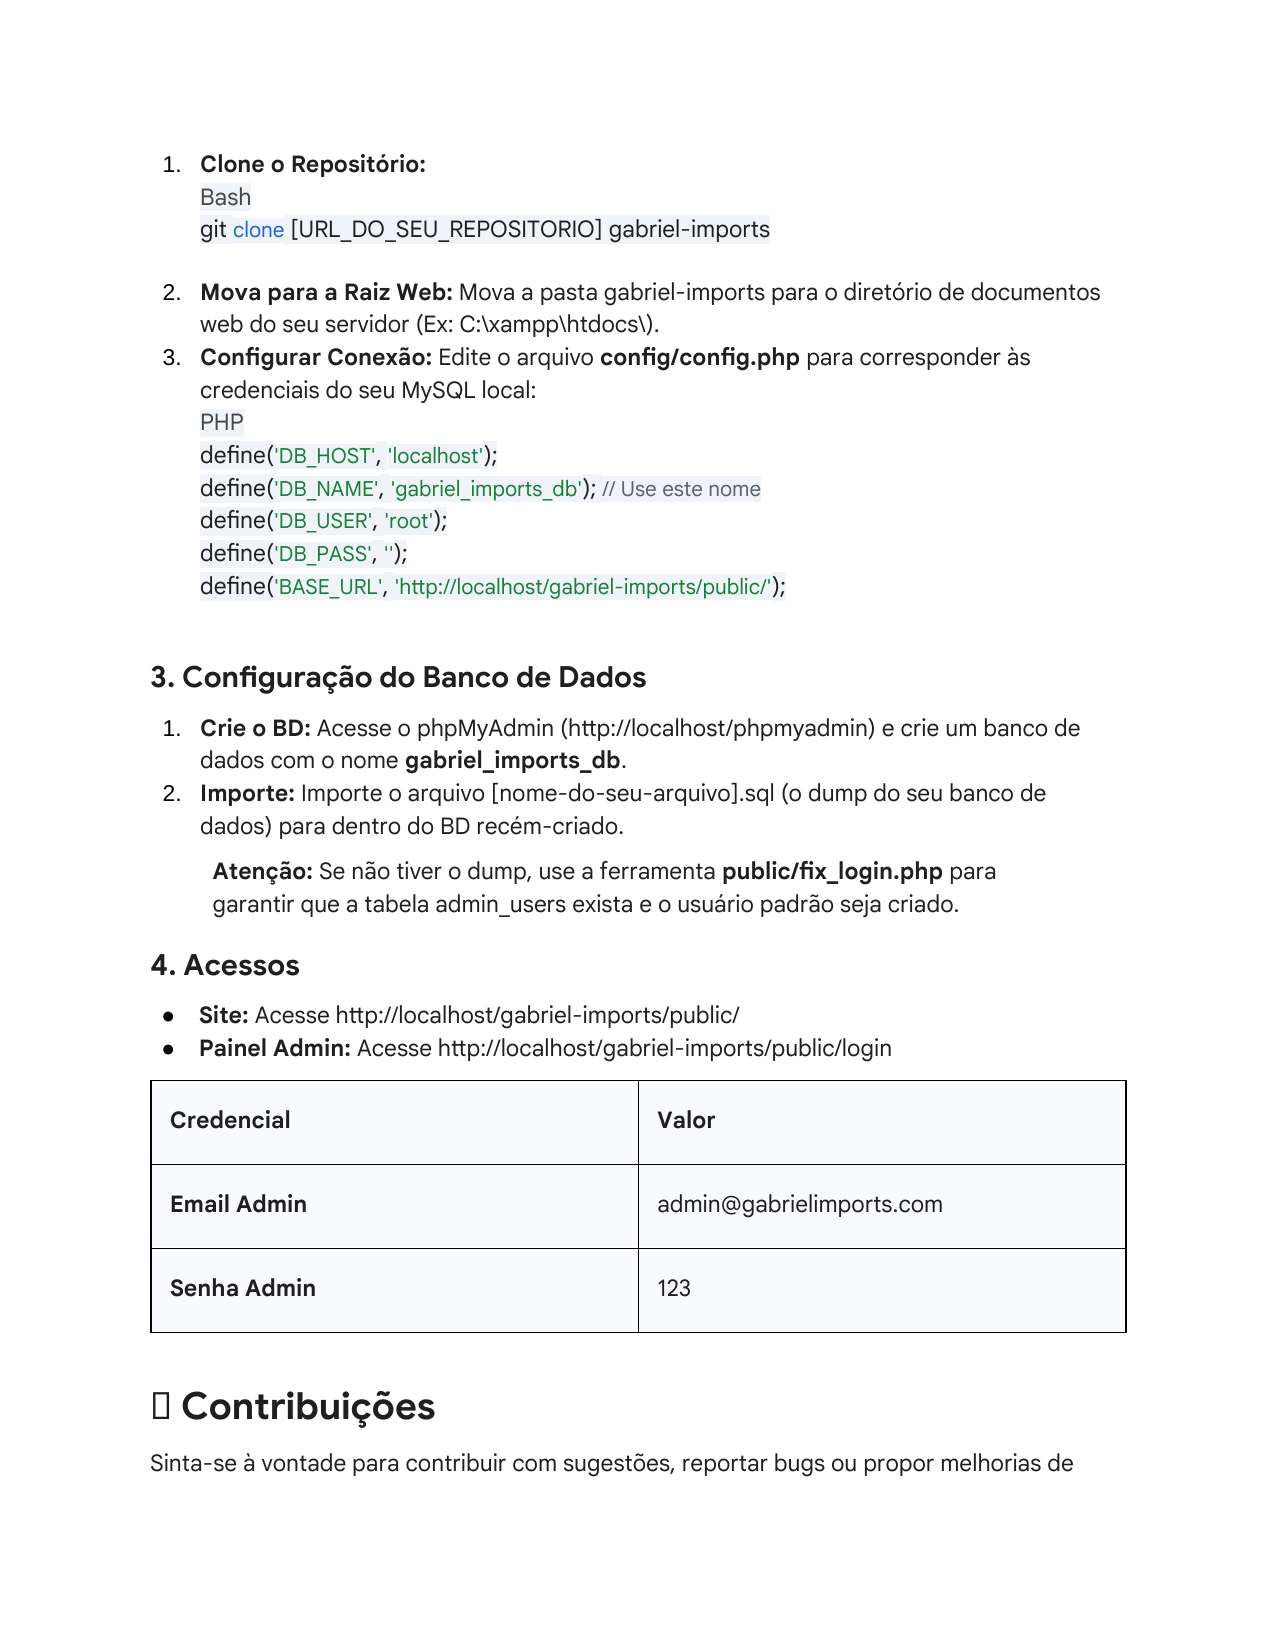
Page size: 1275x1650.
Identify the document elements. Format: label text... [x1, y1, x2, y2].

list Mova para a Raiz Web: Mova a pasta gabriel-imports para o diretório de documentos web do seu servidor (Ex: C:\xampp\htdocs\). [162, 278, 1125, 339]
list Configurar Conexão: Edite o arquivo config/config.php para corresponder às credenciais do seu MySQL local: PHP define('DB_HOST', 'localhost'); define('DB_NAME', 'gabriel_imports_db'); // Use este nome define('DB_USER', 'root'); define('DB_PASS', ''); define('BASE_URL', 'http://localhost/gabriel-imports/public/'); [162, 343, 1125, 631]
list Clone o Repositório: Bash git clone [URL_DO_SEU_REPOSITORIO] gabriel-imports [162, 150, 1125, 274]
table_cell Email Admin [152, 1165, 638, 1247]
text Atenção: Se não tiver o dump, use a ferramenta public/fix_login.php para garantir que a tabela admin_users exista e o usuário padrão seja criado. [212, 857, 1062, 918]
table_cell Senha Admin [152, 1249, 638, 1331]
table_header Credencial [152, 1081, 638, 1163]
list Painel Admin: Acesse http://localhost/gabriel-imports/public/login [161, 1034, 1125, 1063]
table_cell admin@gabrielimports.com [639, 1165, 1125, 1247]
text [150, 1449, 1125, 1478]
subtitle 3. Configuração do Banco de Dados [150, 659, 1125, 696]
list Crie o BD: Acesse o phpMyAdmin (http://localhost/phpmyadmin) e crie um banco de dados com o nome gabriel_imports_db. [162, 714, 1125, 775]
table_header Valor [639, 1081, 1125, 1163]
list Site: Acesse http://localhost/gabriel-imports/public/ [161, 1002, 1125, 1030]
table_cell 123 [639, 1249, 1125, 1331]
list Importe: Importe o arquivo [nome-do-seu-arquivo].sql (o dump do seu banco de dados) para dentro do BD recém-criado. [162, 779, 1125, 841]
subtitle 4. Acessos [150, 947, 1125, 984]
subtitle 🤝 Contribuições [150, 1383, 1125, 1430]
